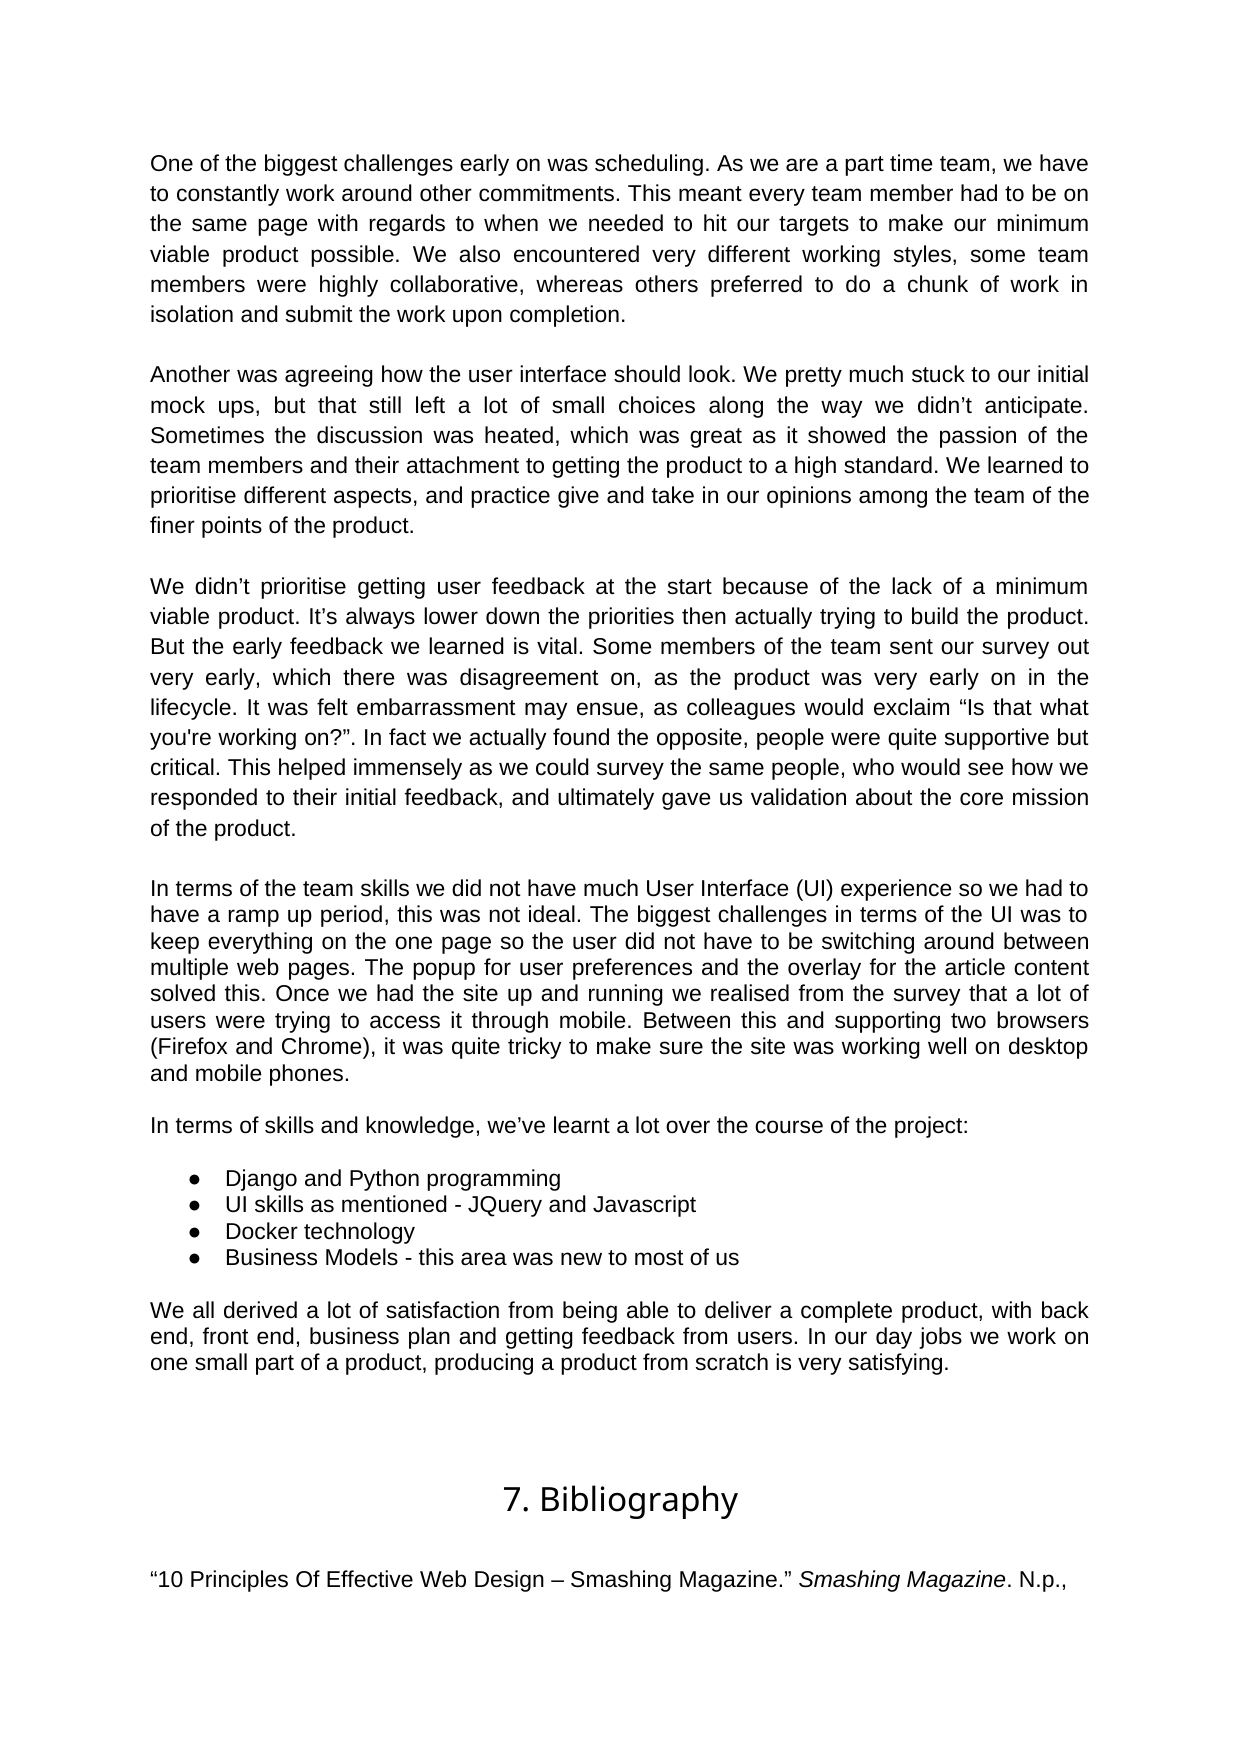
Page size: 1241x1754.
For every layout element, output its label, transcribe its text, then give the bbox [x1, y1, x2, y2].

list Django and Python programming [187, 1165, 1090, 1191]
text Another was agreeing how the user interface should look. We pretty much stuck to our initial mock ups, but that still left a lot of small choices along the way we didn’t anticipate. Sometimes the discussion was heated, which was great as it showed the passion of the team members and their attachment to getting the product to a high standard. We learned to prioritise different aspects, and practice give and take in our opinions among the team of the finer points of the product. [150, 361, 1090, 539]
text In terms of the team skills we did not have much User Interface (UI) experience so we had to have a ramp up period, this was not ideal. The biggest challenges in terms of the UI was to keep everything on the one page so the user did not have to be switching around between multiple web pages. The popup for user preferences and the overlay for the article content solved this. Once we had the site up and running we realised from the survey that a lot of users were trying to access it through mobile. Between this and supporting two browsers (Firefox and Chrome), it was quite tricky to make sure the site was working well on desktop and mobile phones. [150, 875, 1090, 1086]
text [150, 1566, 1090, 1593]
text We didn’t prioritise getting user feedback at the start because of the lack of a minimum viable product. It’s always lower down the priorities then actually trying to build the product. But the early feedback we learned is vital. Some members of the team sent our survey out very early, which there was disagreement on, as the product was very early on in the lifecycle. It was felt embarrassment may ensue, as colleagues would exclaim “Is that what you're working on?”. In fact we actually found the opposite, people were quite supportive but critical. This helped immensely as we could survey the same people, who would see how we responded to their initial feedback, and ultimately gave us validation about the core mission of the product. [150, 573, 1090, 841]
text One of the biggest challenges early on was scheduling. As we are a part time team, we have to constantly work around other commitments. This meant every team member had to be on the same page with regards to when we needed to hit our targets to make our minimum viable product possible. We also encountered very different working styles, some team members were highly collaborative, whereas others preferred to do a chunk of work in isolation and submit the work upon completion. [150, 150, 1090, 327]
subtitle 7. Bibliography [150, 1476, 1090, 1521]
text In terms of skills and knowledge, we’ve learnt a lot over the course of the project: [150, 1112, 1090, 1138]
text We all derived a lot of satisfaction from being able to deliver a complete product, with back end, front end, business plan and getting feedback from users. In our day jobs we work on one small part of a product, producing a product from scratch is very satisfying. [150, 1297, 1090, 1376]
list UI skills as mentioned - JQuery and Javascript [187, 1191, 1090, 1218]
list Docker technology [187, 1218, 1090, 1244]
list Business Models - this area was new to most of us [187, 1244, 1090, 1270]
